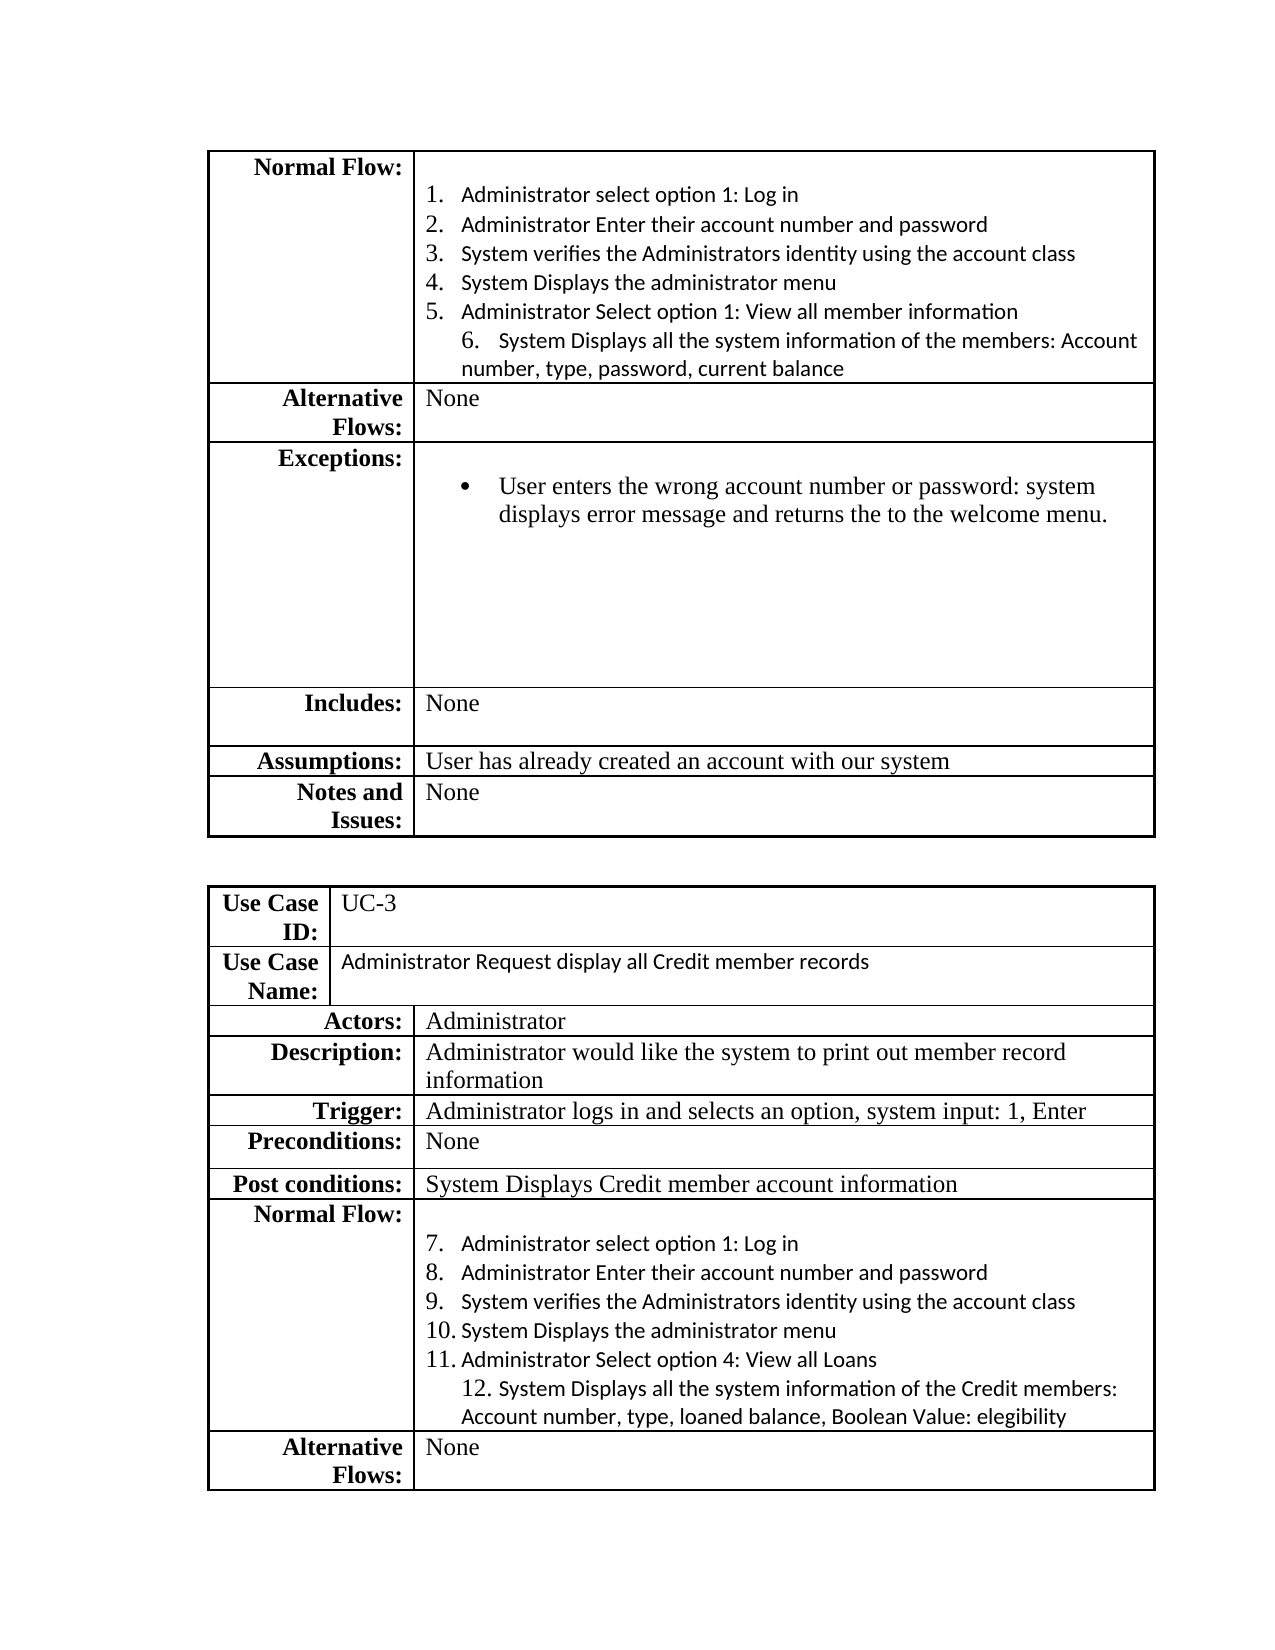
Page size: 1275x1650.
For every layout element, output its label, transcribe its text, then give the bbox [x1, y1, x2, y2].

table_cell None [415, 688, 1153, 745]
table_header Use Case ID: [210, 888, 329, 946]
table_cell None [415, 1432, 1153, 1489]
table_cell Alternative Flows: [210, 384, 413, 441]
table_cell None [415, 777, 1153, 835]
table_cell Administrator logs in and selects an option, system input: 1, Enter [415, 1096, 1153, 1124]
table_cell Administrator would like the system to print out member record information [415, 1037, 1153, 1094]
table_cell Actors: [210, 1006, 413, 1035]
table_header UC-3 [331, 888, 1153, 946]
table_cell Exceptions: [210, 443, 413, 687]
table_cell Post conditions: [210, 1169, 413, 1198]
table_cell Alternative Flows: [210, 1432, 413, 1489]
table_cell User enters the wrong account number or password: system displays error message and returns the to the welcome menu. [415, 443, 1153, 687]
table_cell Administrator Request display all Credit member records [331, 947, 1153, 1005]
table_cell Normal Flow: [210, 1200, 413, 1430]
table_cell Preconditions: [210, 1126, 413, 1168]
table_cell Notes and Issues: [210, 777, 413, 835]
table_cell Use Case Name: [210, 947, 329, 1005]
table_cell Normal Flow: [210, 152, 413, 382]
table_cell None [415, 1126, 1153, 1168]
table_cell User has already created an account with our system [415, 747, 1153, 775]
table_cell None [415, 384, 1153, 441]
table_cell Trigger: [210, 1096, 413, 1124]
table_cell Administrator [415, 1006, 1153, 1035]
table_cell Includes: [210, 688, 413, 745]
table_cell Administrator select option 1: Log in Administrator Enter their account number and password System verifies the Administrators identity using the account class System Displays the administrator menu Administrator Select option 4: View all Loans System Displays all the system information of the Credit members: Account number, type, loaned balance, Boolean Value: elegibility [415, 1200, 1153, 1430]
table_cell Administrator select option 1: Log in Administrator Enter their account number and password System verifies the Administrators identity using the account class System Displays the administrator menu Administrator Select option 1: View all member information System Displays all the system information of the members: Account number, type, password, current balance [415, 152, 1153, 382]
table_cell Description: [210, 1037, 413, 1094]
table_cell System Displays Credit member account information [415, 1169, 1153, 1198]
table_cell Assumptions: [210, 747, 413, 775]
